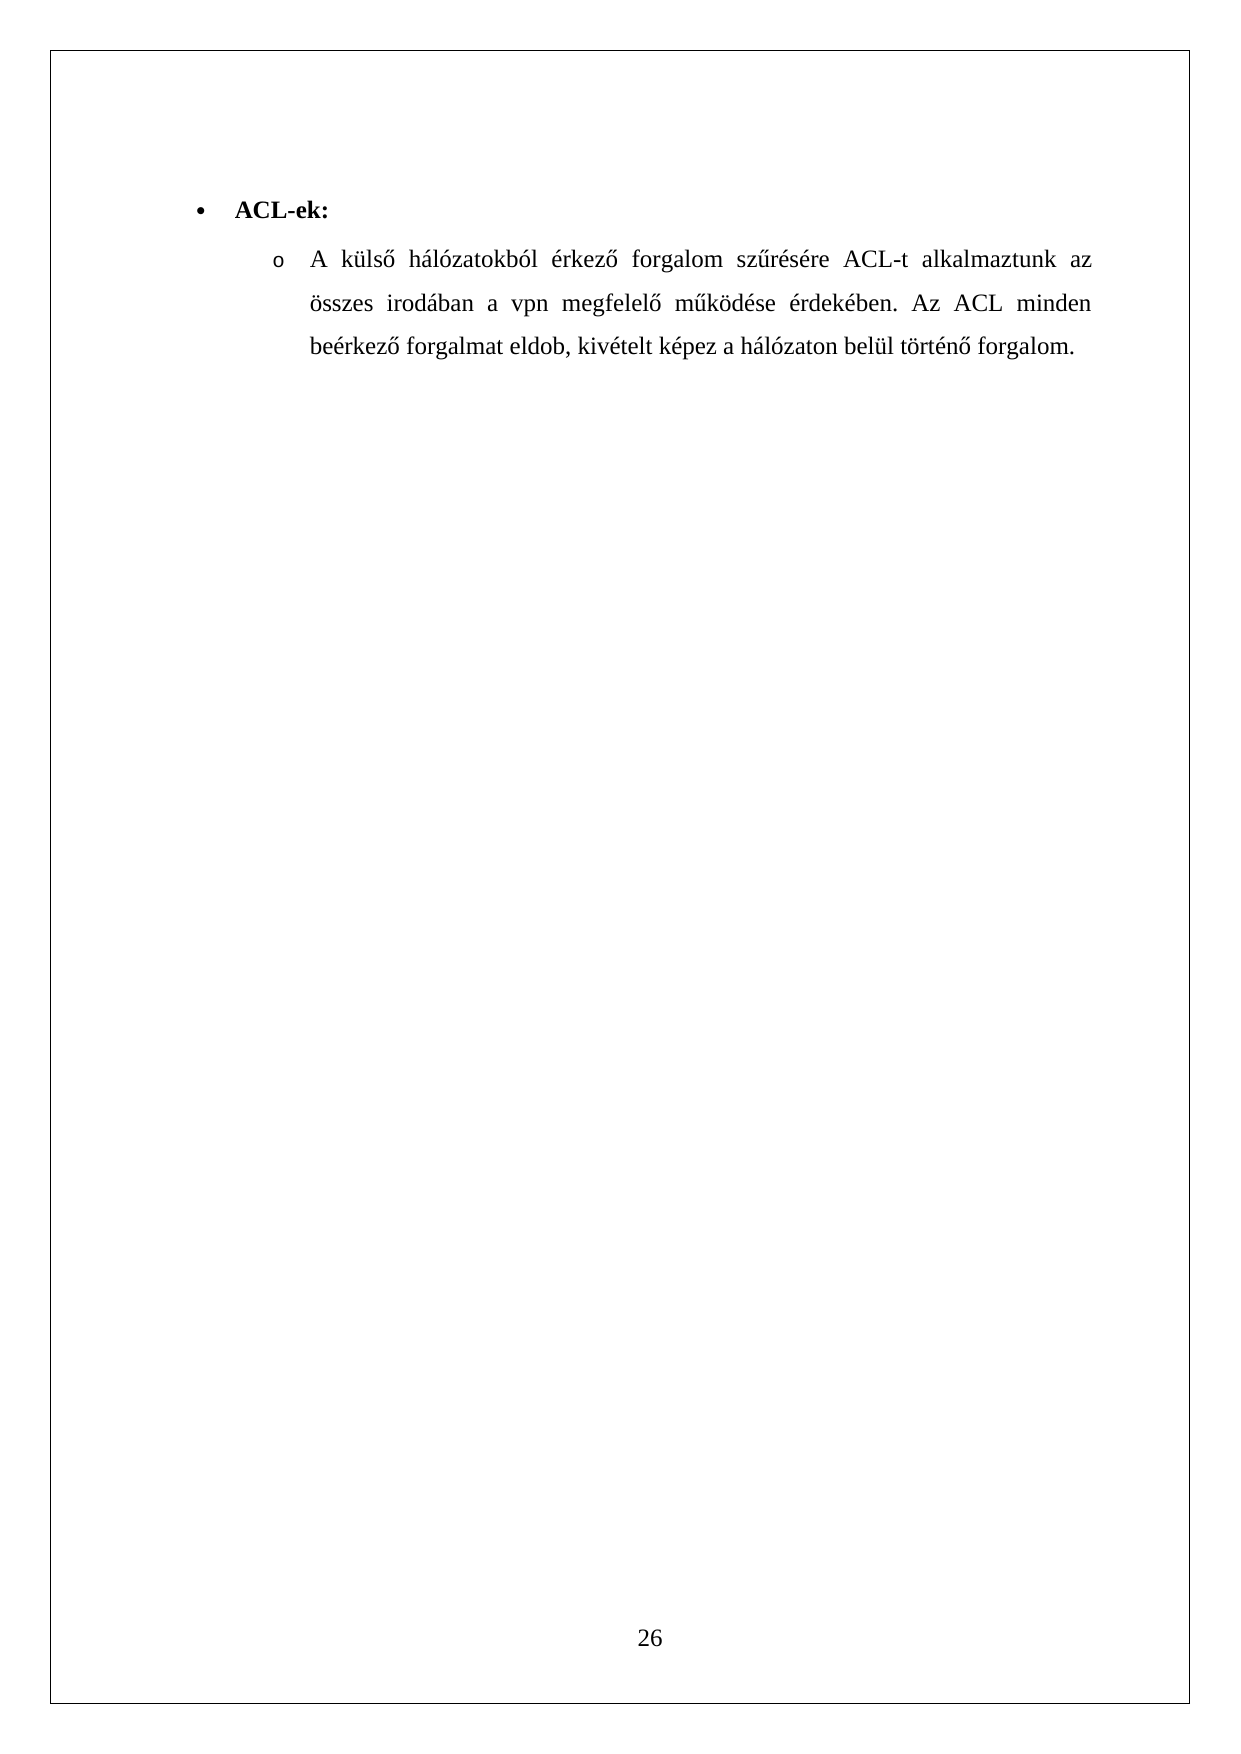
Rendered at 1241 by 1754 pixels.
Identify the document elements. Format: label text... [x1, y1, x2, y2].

list A külső hálózatokból érkező forgalom szűrésére ACL-t alkalmaztunk az összes irodában a vpn megfelelő működése érdekében. Az ACL minden beérkező forgalmat eldob, kivételt képez a hálózaton belül történő forgalom. [272, 244, 1093, 359]
subtitle ACL-ek: [197, 196, 1093, 224]
